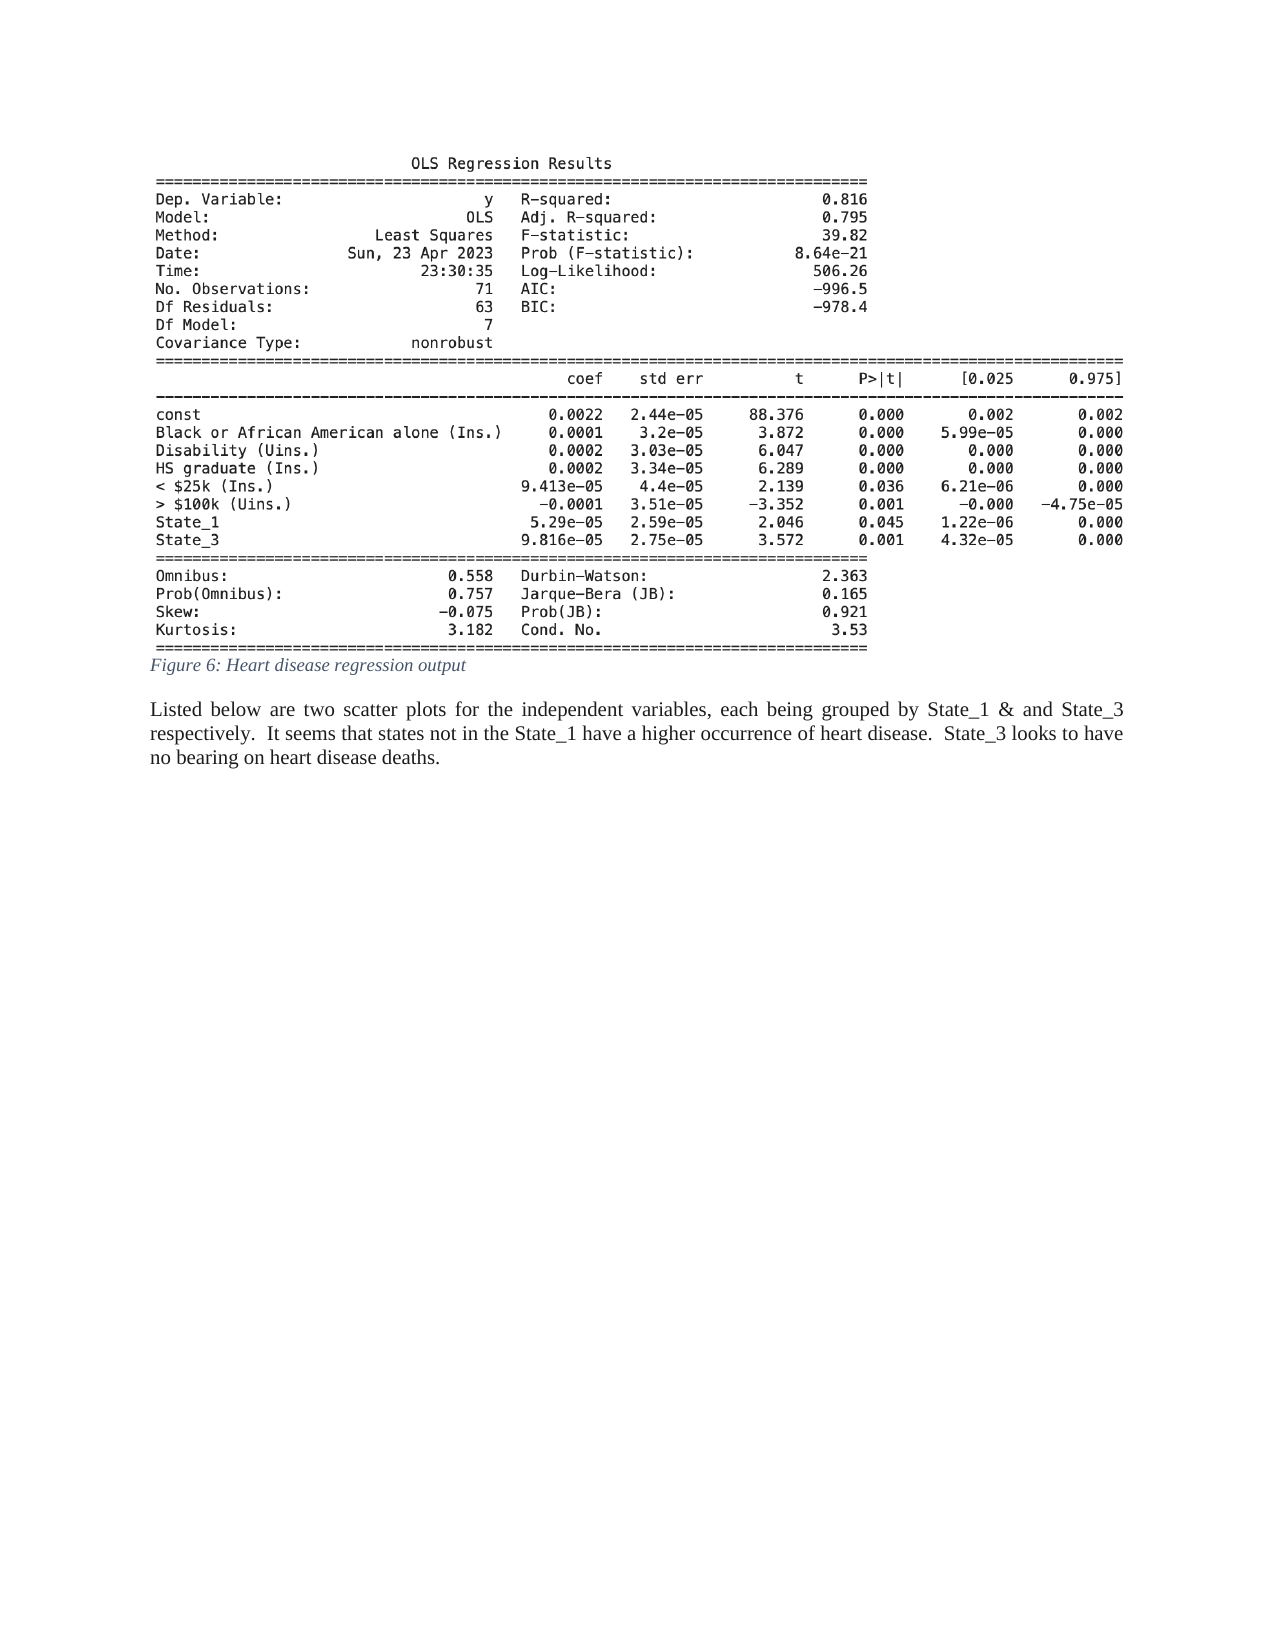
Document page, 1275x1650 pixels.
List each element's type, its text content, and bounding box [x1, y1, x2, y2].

picture [150, 150, 1125, 654]
text Figure 6: Heart disease regression output [150, 654, 1125, 676]
text Listed below are two scatter plots for the independent variables, each being grouped by State_1 & and State_3 respectively. It seems that states not in the State_1 have a higher occurrence of heart disease. State_3 looks to have no bearing on heart disease deaths. [150, 696, 1125, 769]
